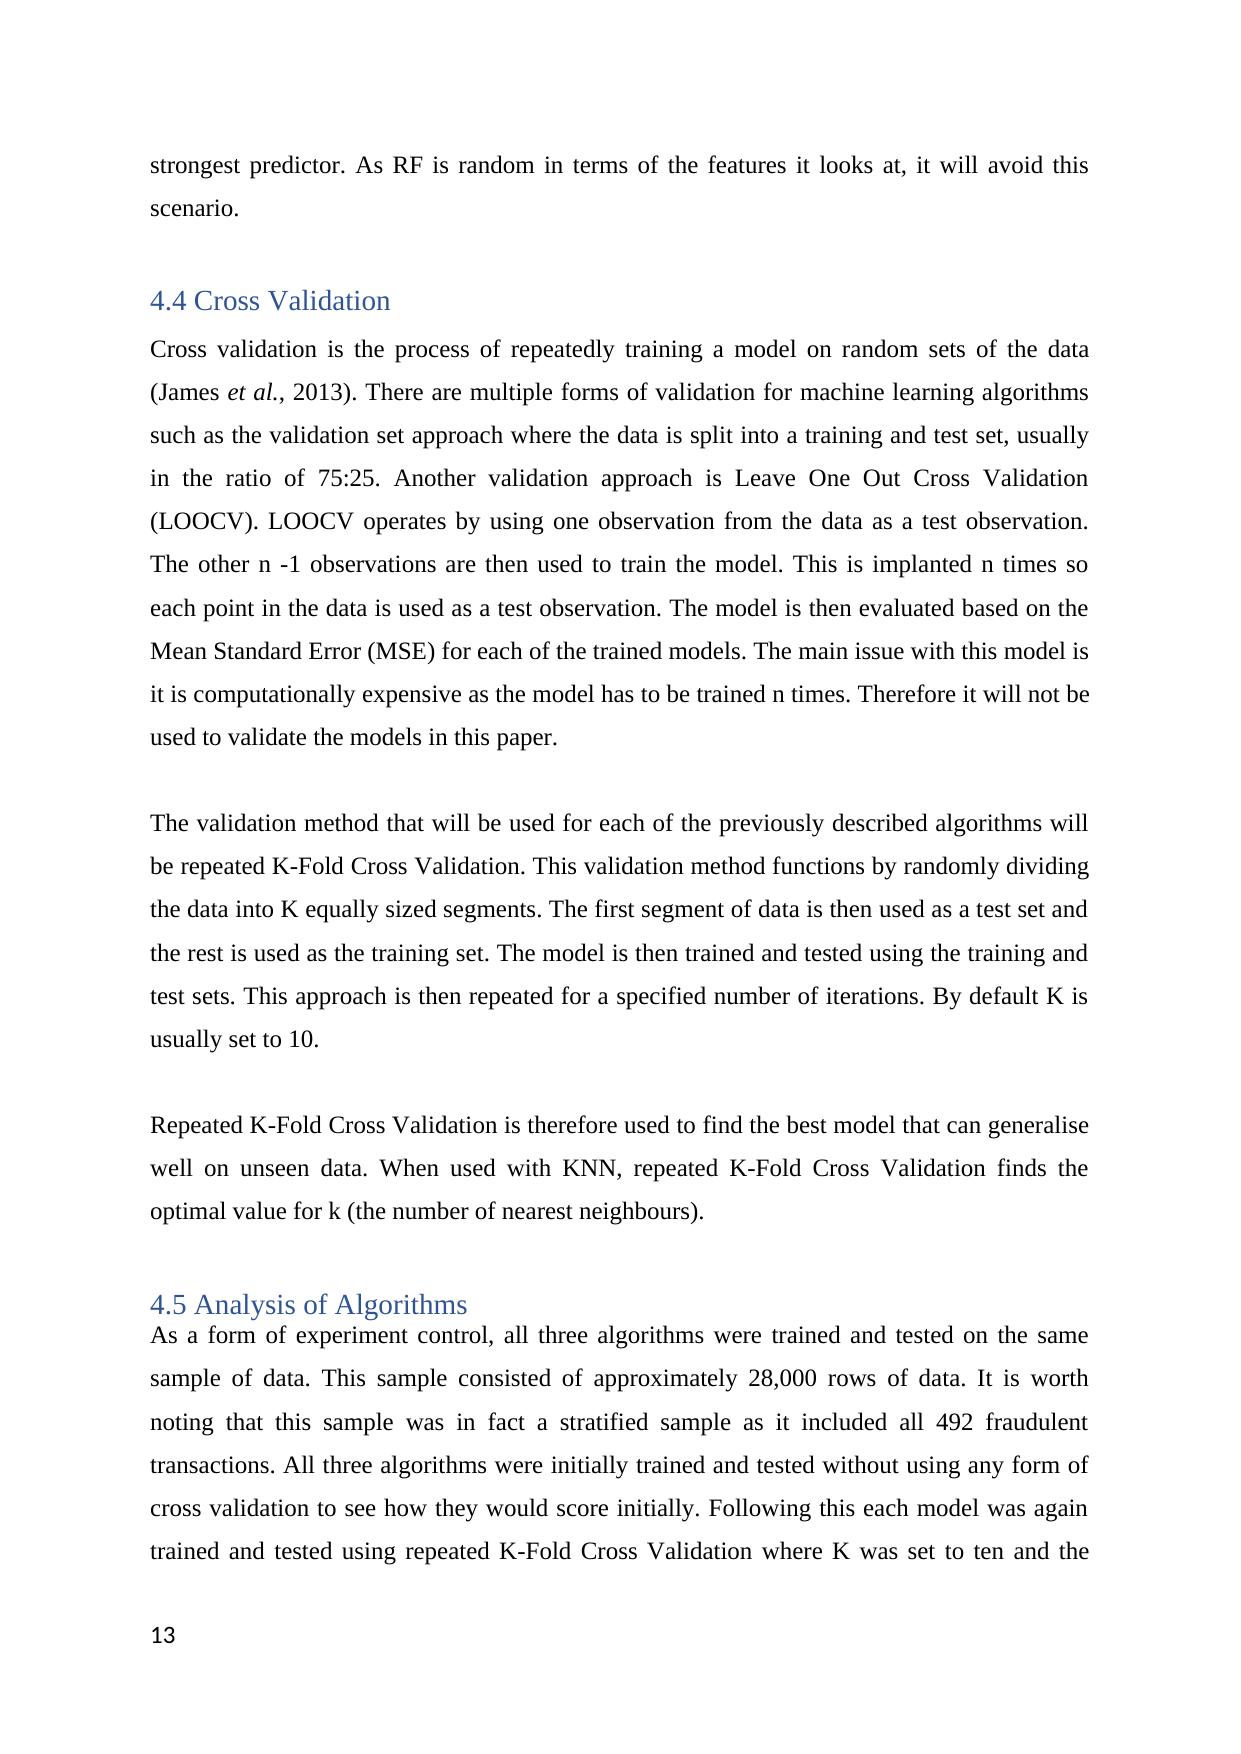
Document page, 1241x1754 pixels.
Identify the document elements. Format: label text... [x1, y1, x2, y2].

subtitle 4.5 Analysis of Algorithms [150, 1287, 1090, 1320]
text The validation method that will be used for each of the previously described algorithms will be repeated K-Fold Cross Validation. This validation method functions by randomly dividing the data into K equally sized segments. The first segment of data is then used as a test set and the rest is used as the training set. The model is then trained and tested using the training and test sets. This approach is then repeated for a specified number of iterations. By default K is usually set to 10. [150, 808, 1090, 1053]
subtitle 4.4 Cross Validation [150, 283, 1090, 317]
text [150, 150, 1090, 222]
text Cross validation is the process of repeatedly training a model on random sets of the data (James et al., 2013). There are multiple forms of validation for machine learning algorithms such as the validation set approach where the data is split into a training and test set, usually in the ratio of 75:25. Another validation approach is Leave One Out Cross Validation (LOOCV). LOOCV operates by using one observation from the data as a test observation. The other n -1 observations are then used to train the model. This is implanted n times so each point in the data is used as a test observation. The model is then evaluated based on the Mean Standard Error (MSE) for each of the trained models. The main issue with this model is it is computationally expensive as the model has to be trained n times. Therefore it will not be used to validate the models in this paper. [150, 334, 1090, 751]
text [150, 1320, 1090, 1565]
text Repeated K-Fold Cross Validation is therefore used to find the best model that can generalise well on unseen data. When used with KNN, repeated K-Fold Cross Validation finds the optimal value for k (the number of nearest neighbours). [150, 1110, 1090, 1225]
